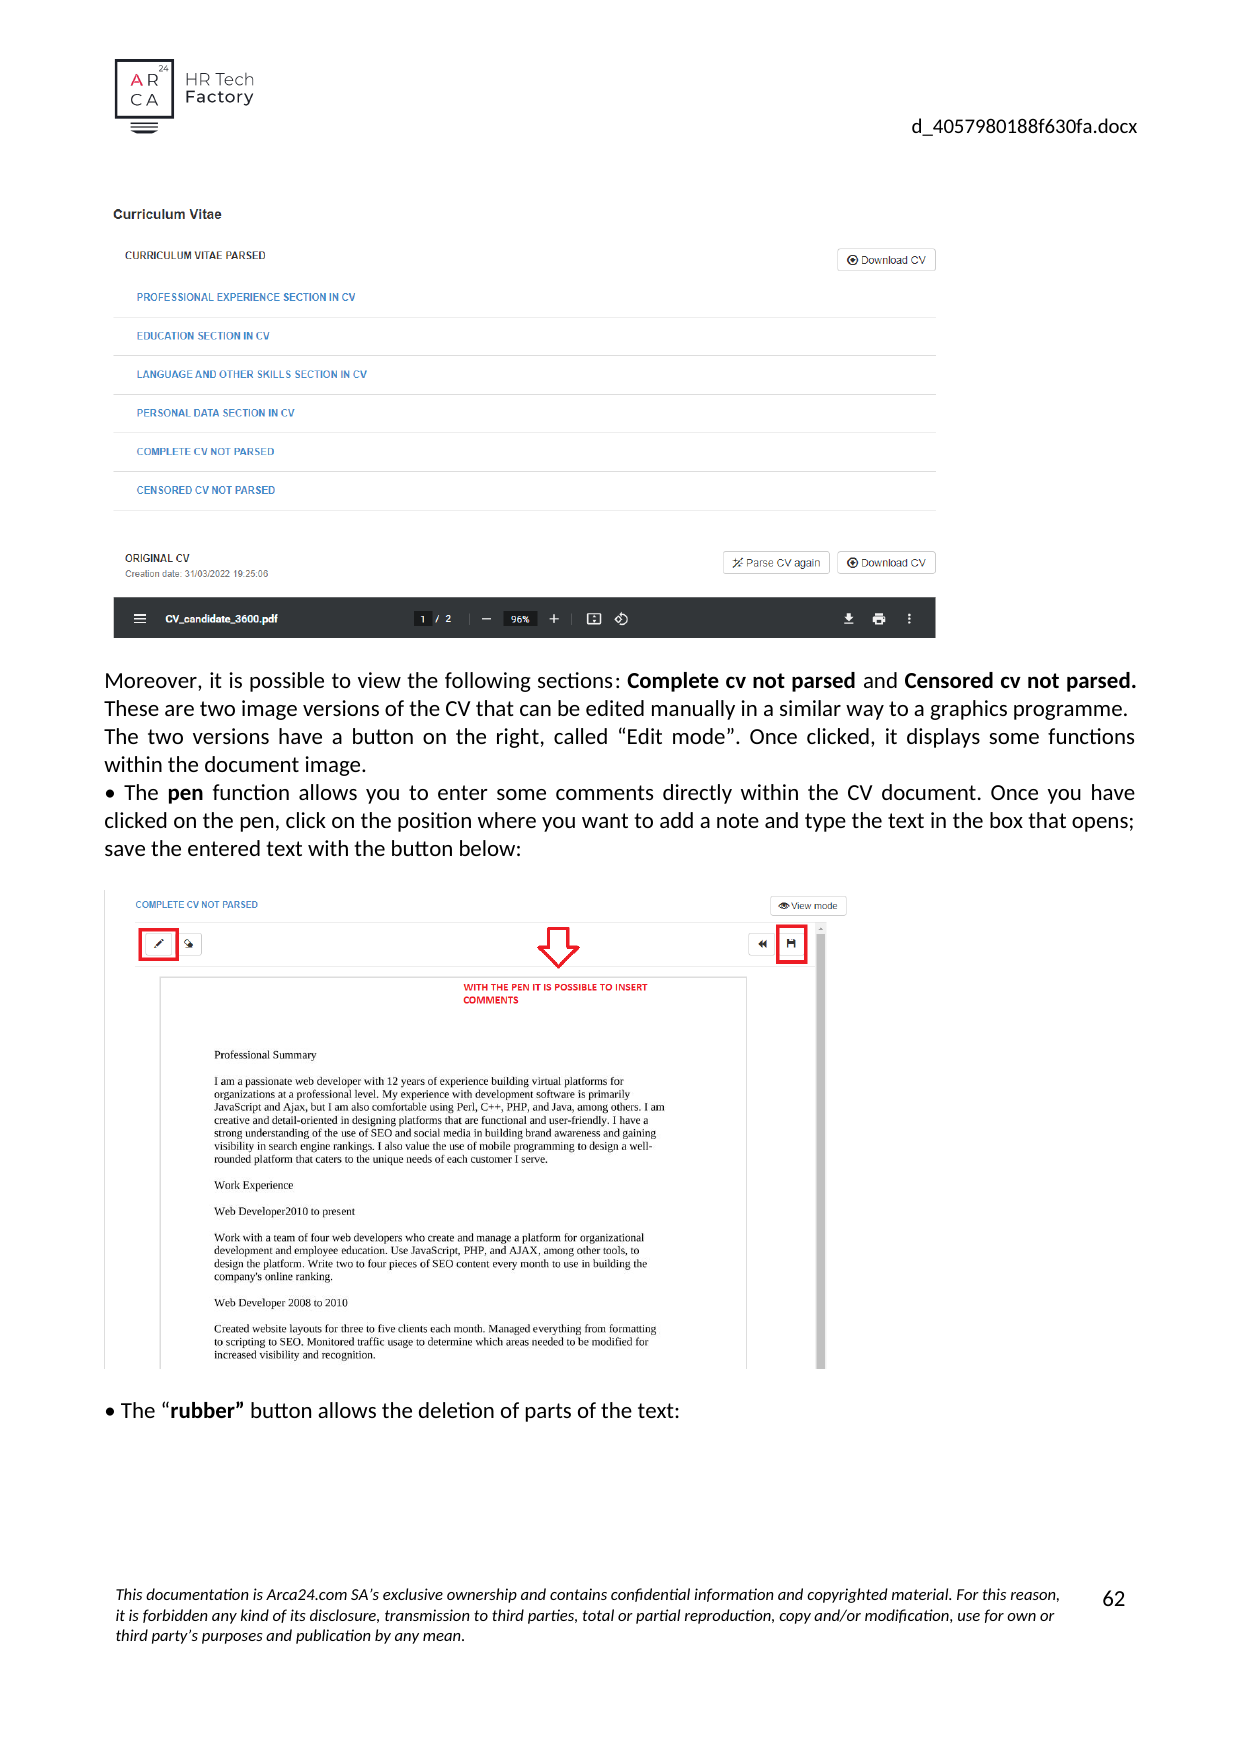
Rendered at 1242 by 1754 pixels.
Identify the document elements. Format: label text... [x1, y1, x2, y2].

picture [104, 890, 855, 1369]
picture [111, 57, 256, 135]
text • The “rubber” button allows the deletion of parts of the text: [104, 1396, 1137, 1424]
text • The pen function allows you to enter some comments directly within the CV document. Once you have clicked on the pen, click on the position where you want to add a note and type the text in the box that opens; save the entered text with the button below: [104, 778, 1137, 862]
text Moreover, it is possible to view the following sections: Complete cv not parsed and Censored cv not parsed. These are two image versions of the CV that can be edited manually in a similar way to a graphics programme. [104, 666, 1137, 722]
text The two versions have a button on the right, called “Edit mode”. Once clicked, it displays some functions within the document image. [104, 722, 1137, 778]
picture [104, 200, 946, 638]
